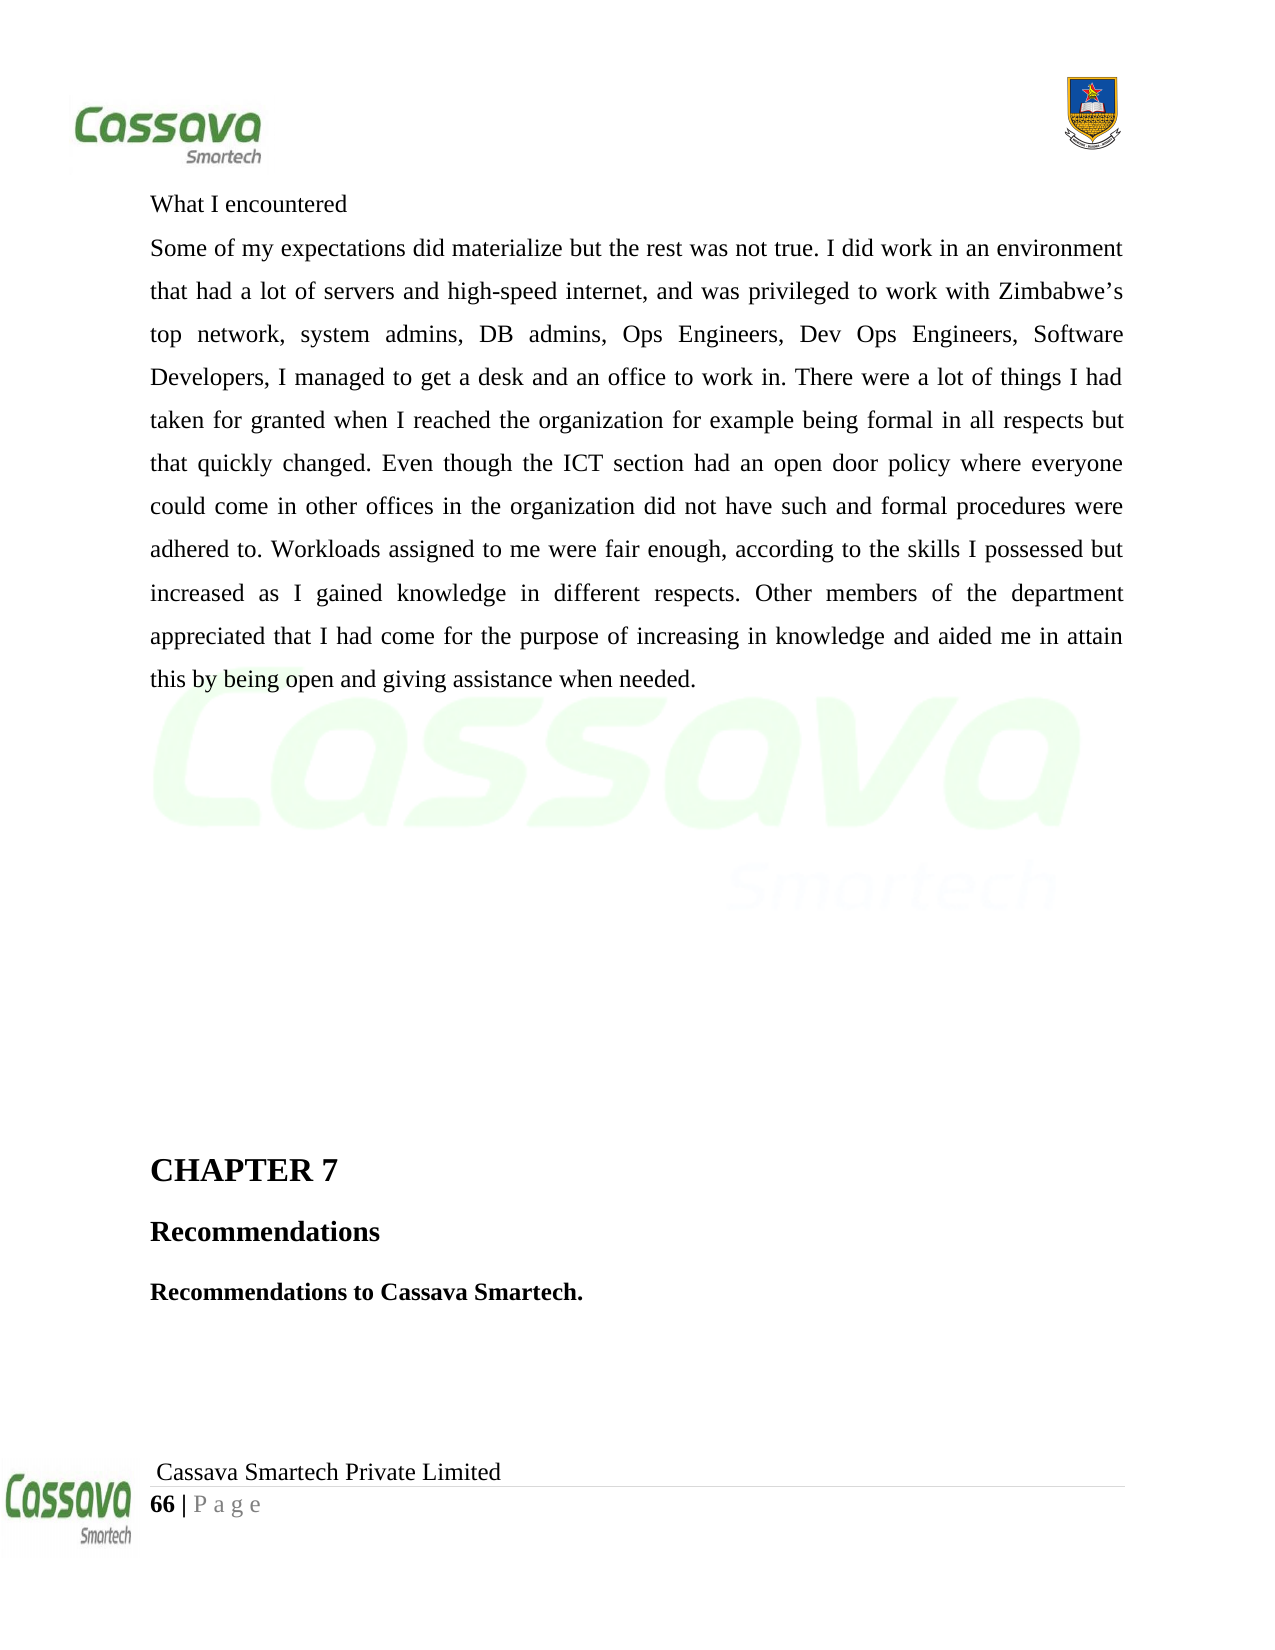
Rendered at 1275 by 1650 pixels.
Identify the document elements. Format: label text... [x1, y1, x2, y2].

subtitle CHAPTER 7 [150, 1151, 1125, 1189]
text Some of my expectations did materialize but the rest was not true. I did work in an environment that had a lot of servers and high-speed internet, and was privileged to work with Zimbabwe’s top network, system admins, DB admins, Ops Engineers, Dev Ops Engineers, Software Developers, I managed to get a desk and an office to work in. There were a lot of things I had taken for granted when I reached the organization for example being formal in all respects but that quickly changed. Even though the ICT section had an open door policy where everyone could come in other offices in the organization did not have such and formal procedures were adhered to. Workloads assigned to me were fair enough, according to the skills I possessed but increased as I gained knowledge in different respects. Other members of the department appreciated that I had come for the purpose of increasing in knowledge and aided me in attain this by being open and giving assistance when needed. [150, 233, 1125, 693]
picture [1061, 75, 1125, 161]
picture [68, 95, 275, 175]
subtitle What I encountered [150, 189, 1125, 218]
picture [1, 1458, 140, 1558]
subtitle Recommendations [150, 1214, 1125, 1248]
subtitle Recommendations to Cassava Smartech. [150, 1277, 1125, 1306]
